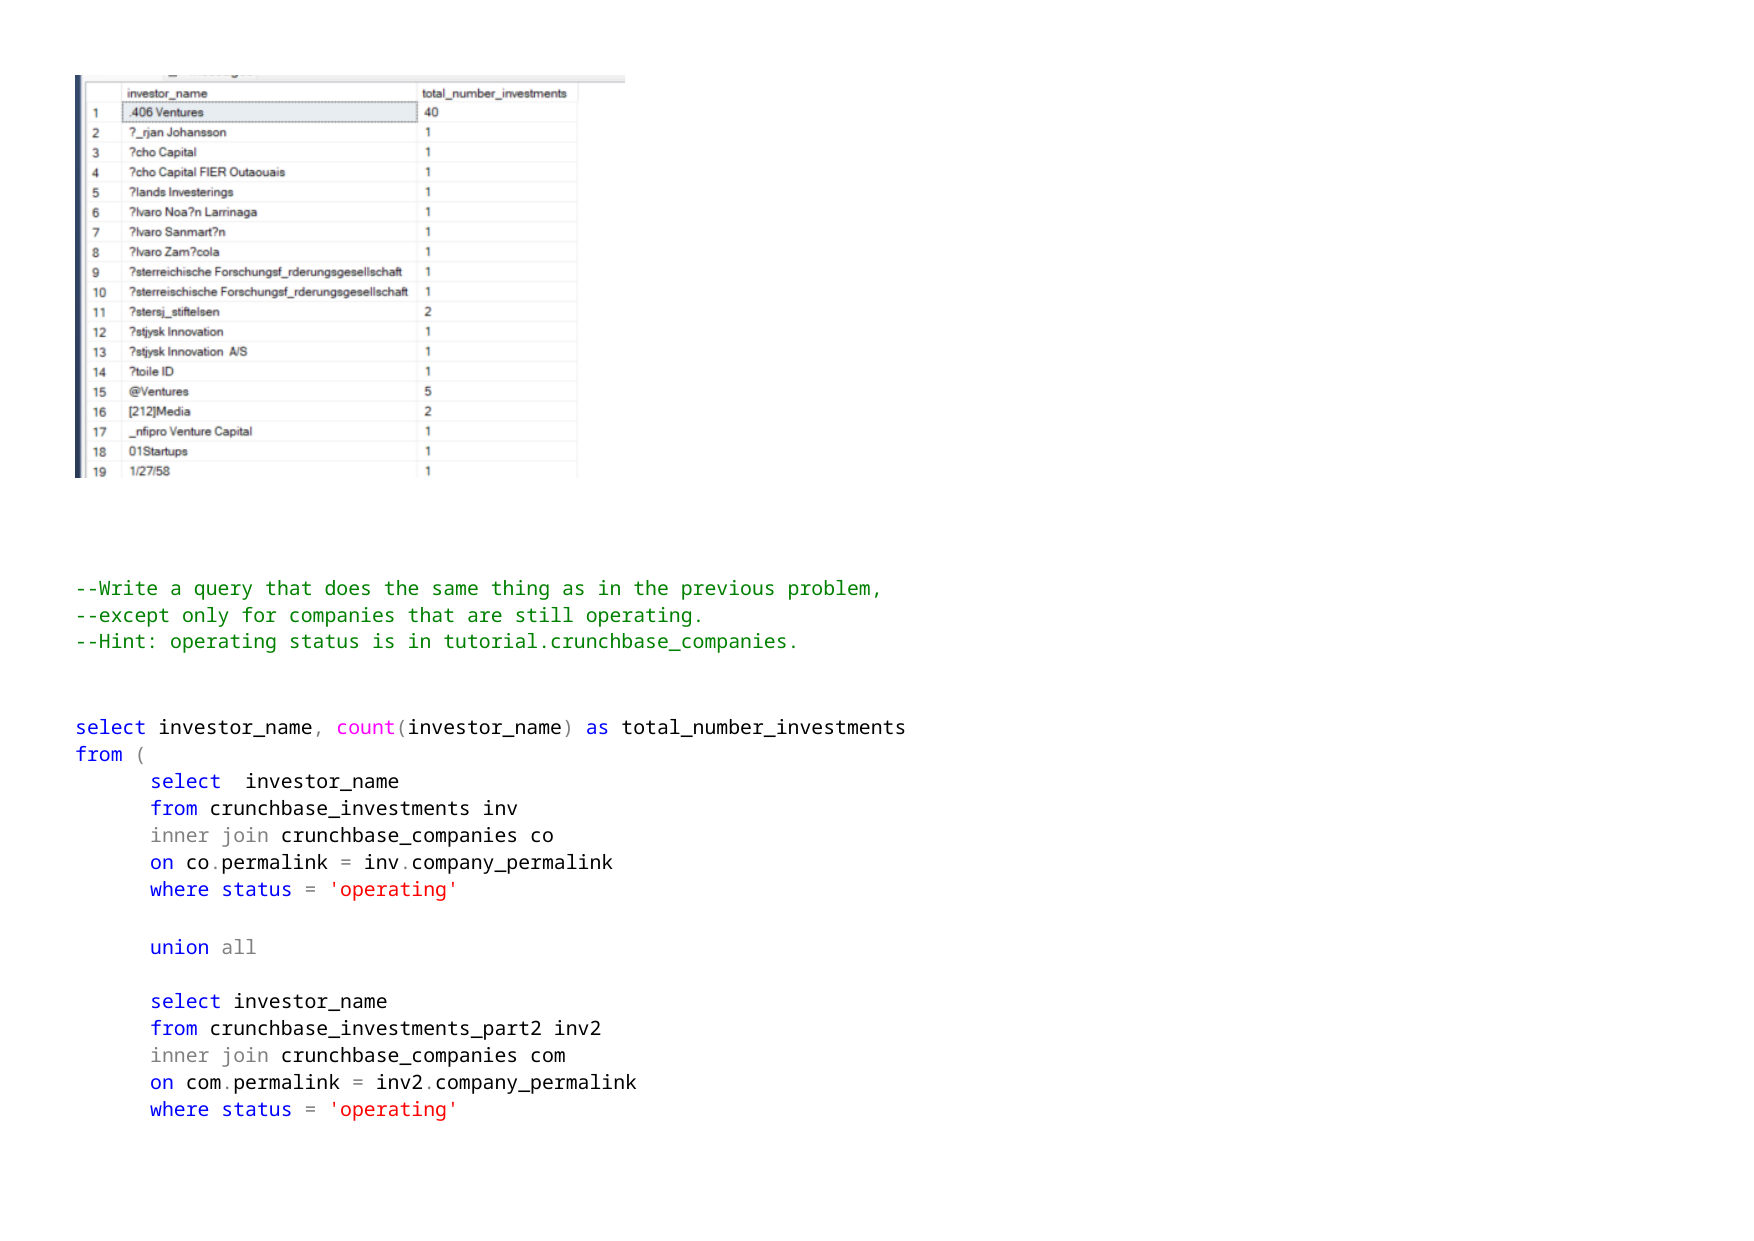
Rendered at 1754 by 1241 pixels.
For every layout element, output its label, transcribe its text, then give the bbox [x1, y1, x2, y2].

text --Write a query that does the same thing as in the previous problem, [75, 574, 1679, 601]
text where status = 'operating' [75, 1095, 1679, 1122]
text on co.permalink = inv.company_permalink [75, 848, 1679, 875]
text inner join crunchbase_companies com [75, 1041, 1679, 1068]
text select investor_name [75, 987, 1679, 1014]
text --Hint: operating status is in tutorial.crunchbase_companies. [75, 628, 1679, 655]
text from crunchbase_investments_part2 inv2 [75, 1014, 1679, 1041]
text inner join crunchbase_companies co [75, 821, 1679, 848]
text select investor_name, count(investor_name) as total_number_investments [75, 713, 1679, 740]
text where status = 'operating' [75, 875, 1679, 902]
text on com.permalink = inv2.company_permalink [75, 1068, 1679, 1095]
picture [75, 75, 625, 478]
text --except only for companies that are still operating. [75, 601, 1679, 628]
text from crunchbase_investments inv [75, 794, 1679, 821]
text from ( [75, 740, 1679, 767]
text select investor_name [75, 767, 1679, 794]
text union all [75, 933, 1679, 960]
